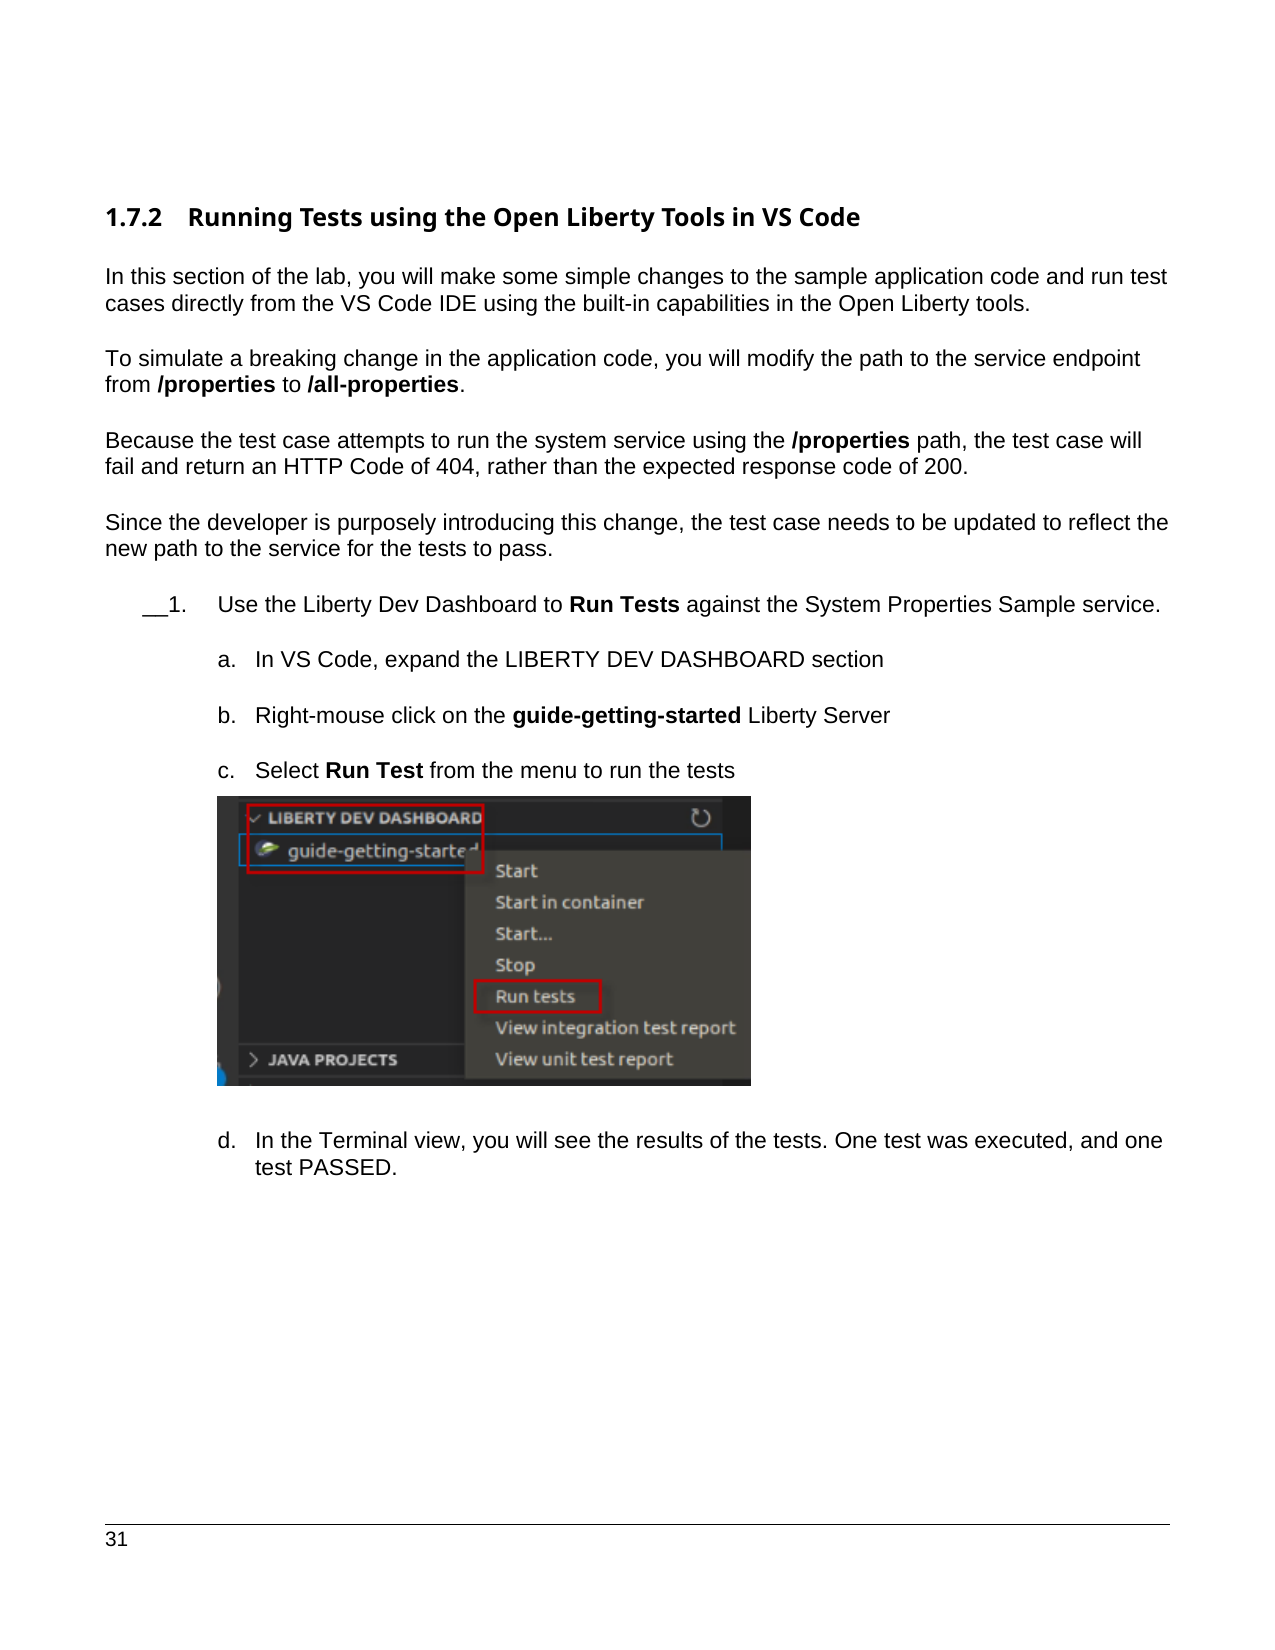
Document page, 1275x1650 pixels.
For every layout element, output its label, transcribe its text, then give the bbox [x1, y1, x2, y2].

list Since the developer is purposely introducing this change, the test case needs to be updated to reflect the new path to the service for the tests to pass. [105, 509, 1170, 562]
list In this section of the lab, you will make some simple changes to the sample application code and run test cases directly from the VS Code IDE using the built-in capabilities in the Open Liberty tools. [105, 263, 1170, 316]
list To simulate a breaking change in the application code, you will modify the path to the service endpoint from /properties to /all-properties. [105, 345, 1170, 398]
list Right-mouse click on the guide-getting-started Liberty Server [217, 702, 1170, 728]
list Use the Liberty Dev Dashboard to Run Tests against the System Properties Sample service. [142, 591, 1170, 617]
list In VS Code, expand the LIBERTY DEV DASHBOARD section [217, 646, 1170, 673]
list Select Run Test from the menu to run the tests [217, 757, 1170, 784]
subtitle Running Tests using the Open Liberty Tools in VS Code [105, 200, 1170, 234]
list Because the test case attempts to run the system service using the /properties path, the test case will fail and return an HTTP Code of 404, rather than the expected response code of 200. [105, 427, 1170, 480]
picture [217, 796, 751, 1086]
list In the Terminal view, you will see the results of the tests. One test was executed, and one test PASSED. [217, 1127, 1170, 1180]
